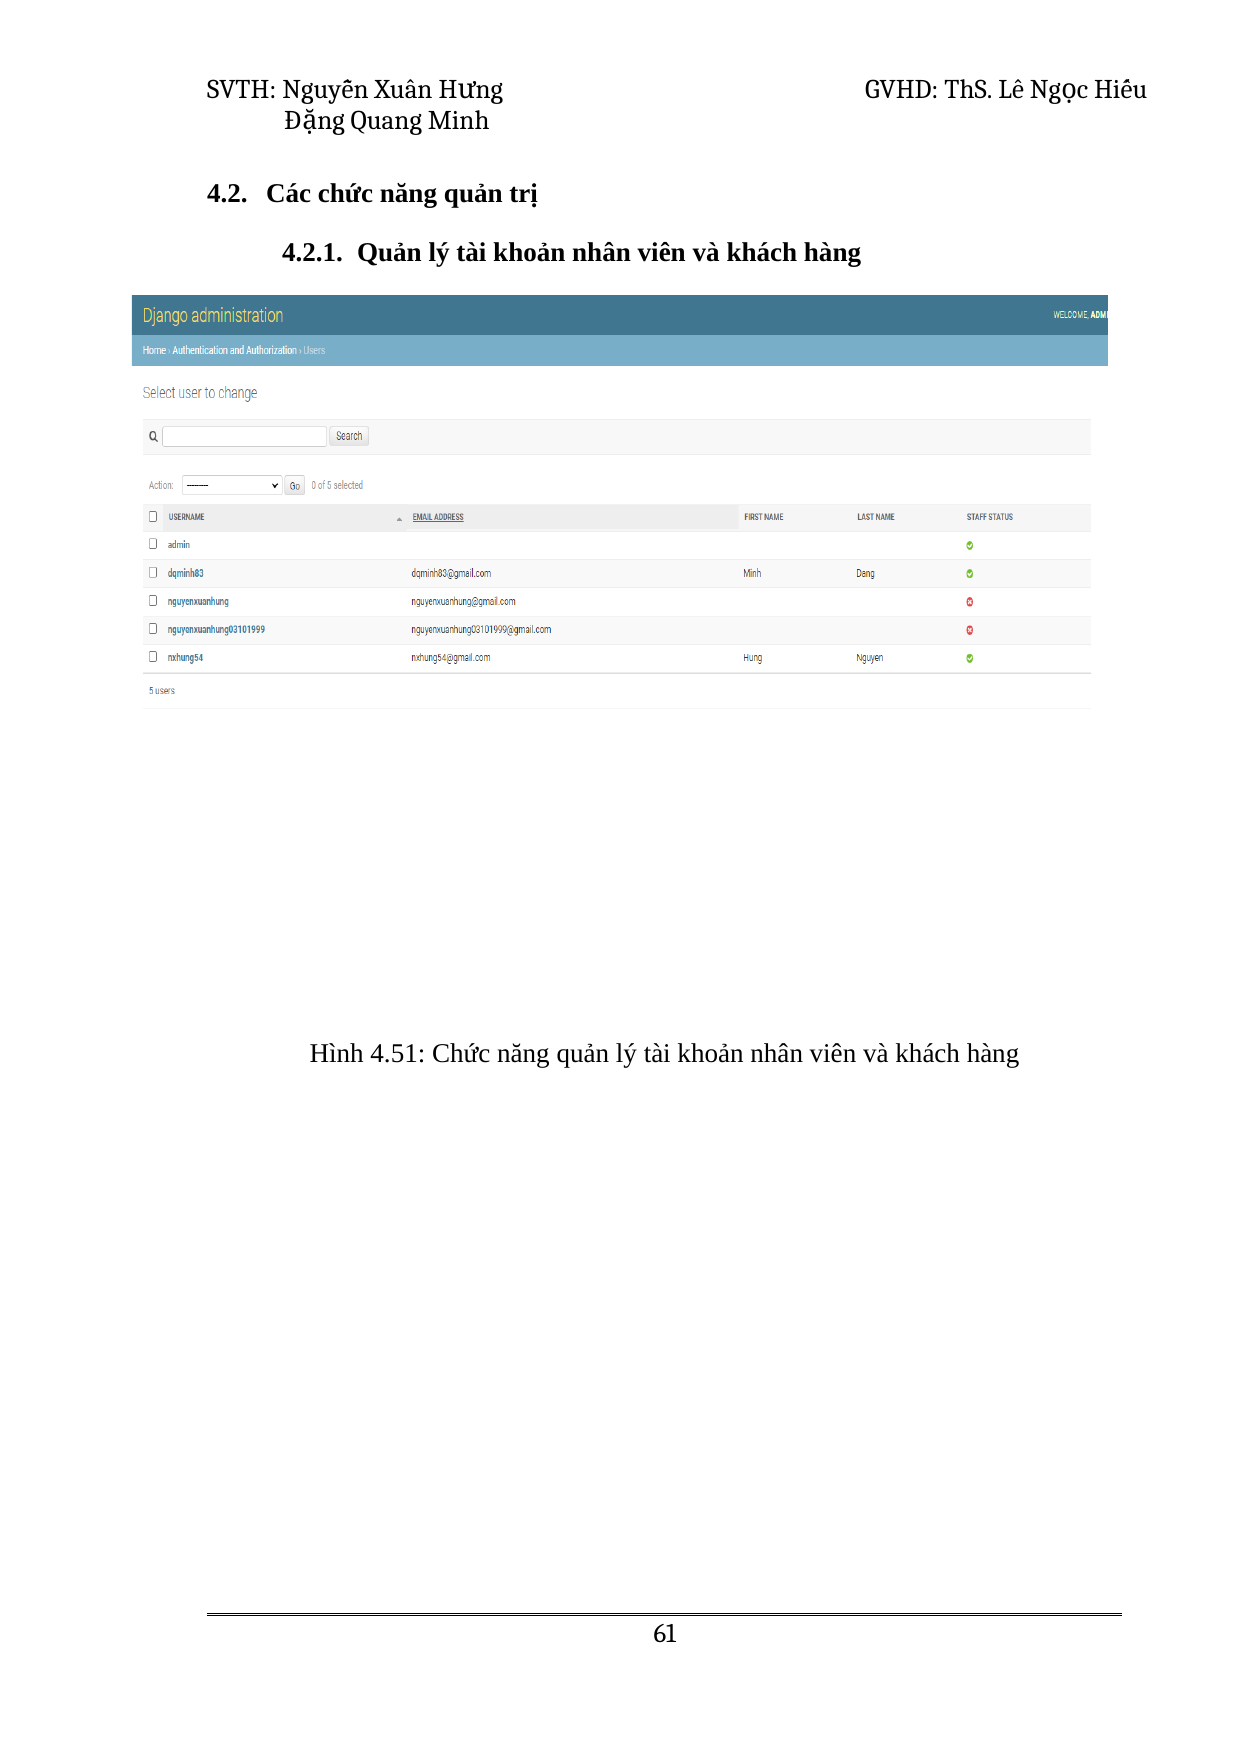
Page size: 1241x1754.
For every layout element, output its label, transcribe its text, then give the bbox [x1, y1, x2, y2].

picture [131, 295, 1108, 1010]
subtitle Quản lý tài khoản nhân viên và khách hàng [282, 236, 1122, 267]
subtitle Các chức năng quản trị [207, 177, 1122, 208]
